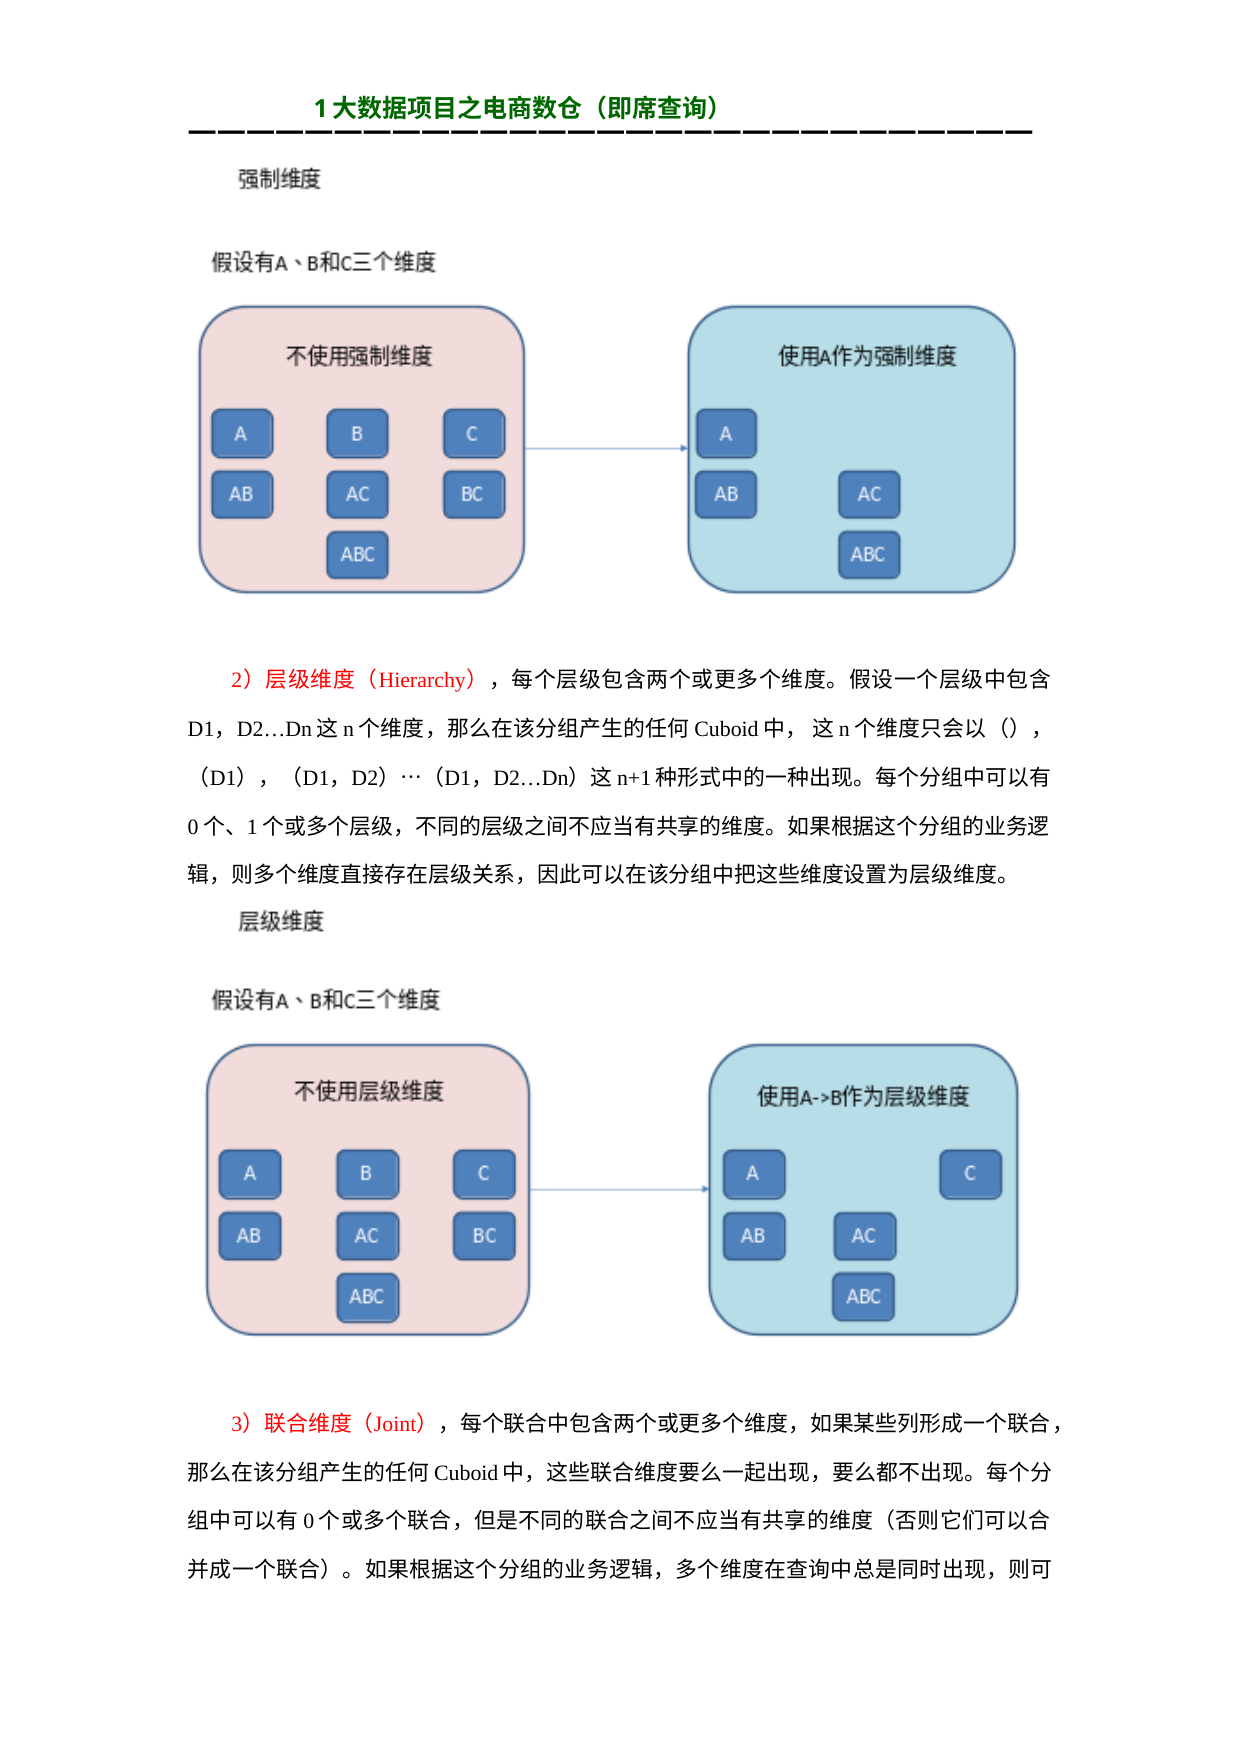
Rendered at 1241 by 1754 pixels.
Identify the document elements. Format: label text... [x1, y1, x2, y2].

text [187, 1406, 1053, 1584]
text 2）层级维度（Hierarchy），每个层级包含两个或更多个维度。假设一个层级中包含D1，D2…Dn这n个维度，那么在该分组产生的任何Cuboid中， 这n个维度只会以（），（D1），（D1，D2）…（D1，D2…Dn）这n+1种形式中的一种出现。每个分组中可以有0个、1个或多个层级，不同的层级之间不应当有共享的维度。如果根据这个分组的业务逻辑，则多个维度直接存在层级关系，因此可以在该分组中把这些维度设置为层级维度。 [187, 662, 1053, 889]
